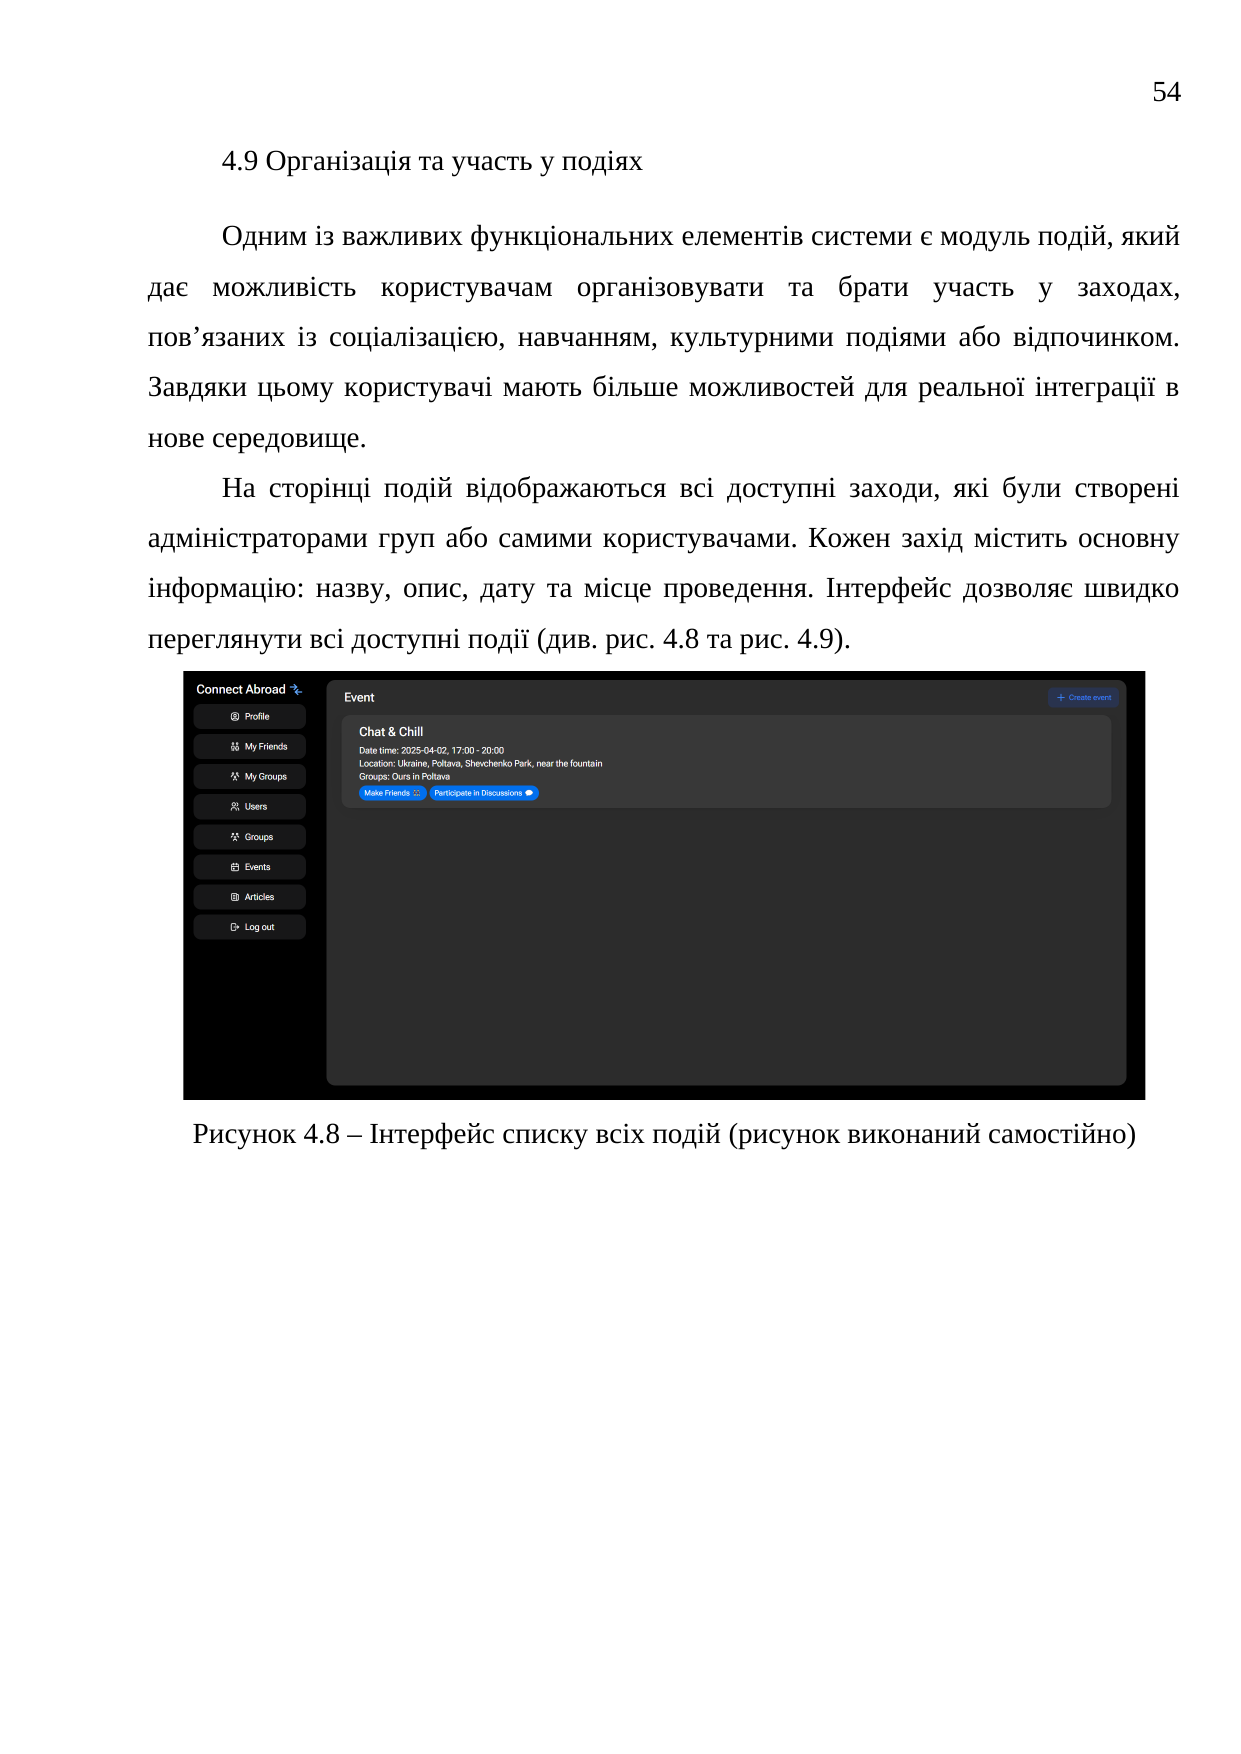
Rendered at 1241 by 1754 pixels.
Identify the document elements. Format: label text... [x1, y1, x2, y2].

text Рисунок 4.8 – Інтерфейс списку всіх подій (рисунок виконаний самостійно) [148, 1117, 1181, 1150]
text 4.9 Організація та участь у подіях [148, 143, 1181, 177]
text Одним із важливих функціональних елементів системи є модуль подій, який дає можливість користувачам організовувати та брати участь у заходах, пов’язаних із соціалізацією, навчанням, культурними подіями або відпочинком. Завдяки цьому користувачі мають більше можливостей для реальної інтеграції в нове середовище. [148, 218, 1181, 453]
text На сторінці подій відображаються всі доступні заходи, які були створені адміністраторами груп або самими користувачами. Кожен захід містить основну інформацію: назву, опис, дату та місце проведення. Інтерфейс дозволяє швидко переглянути всі доступні події (див. рис. 4.8 та рис. 4.9). [148, 470, 1181, 654]
picture [183, 671, 1146, 1100]
